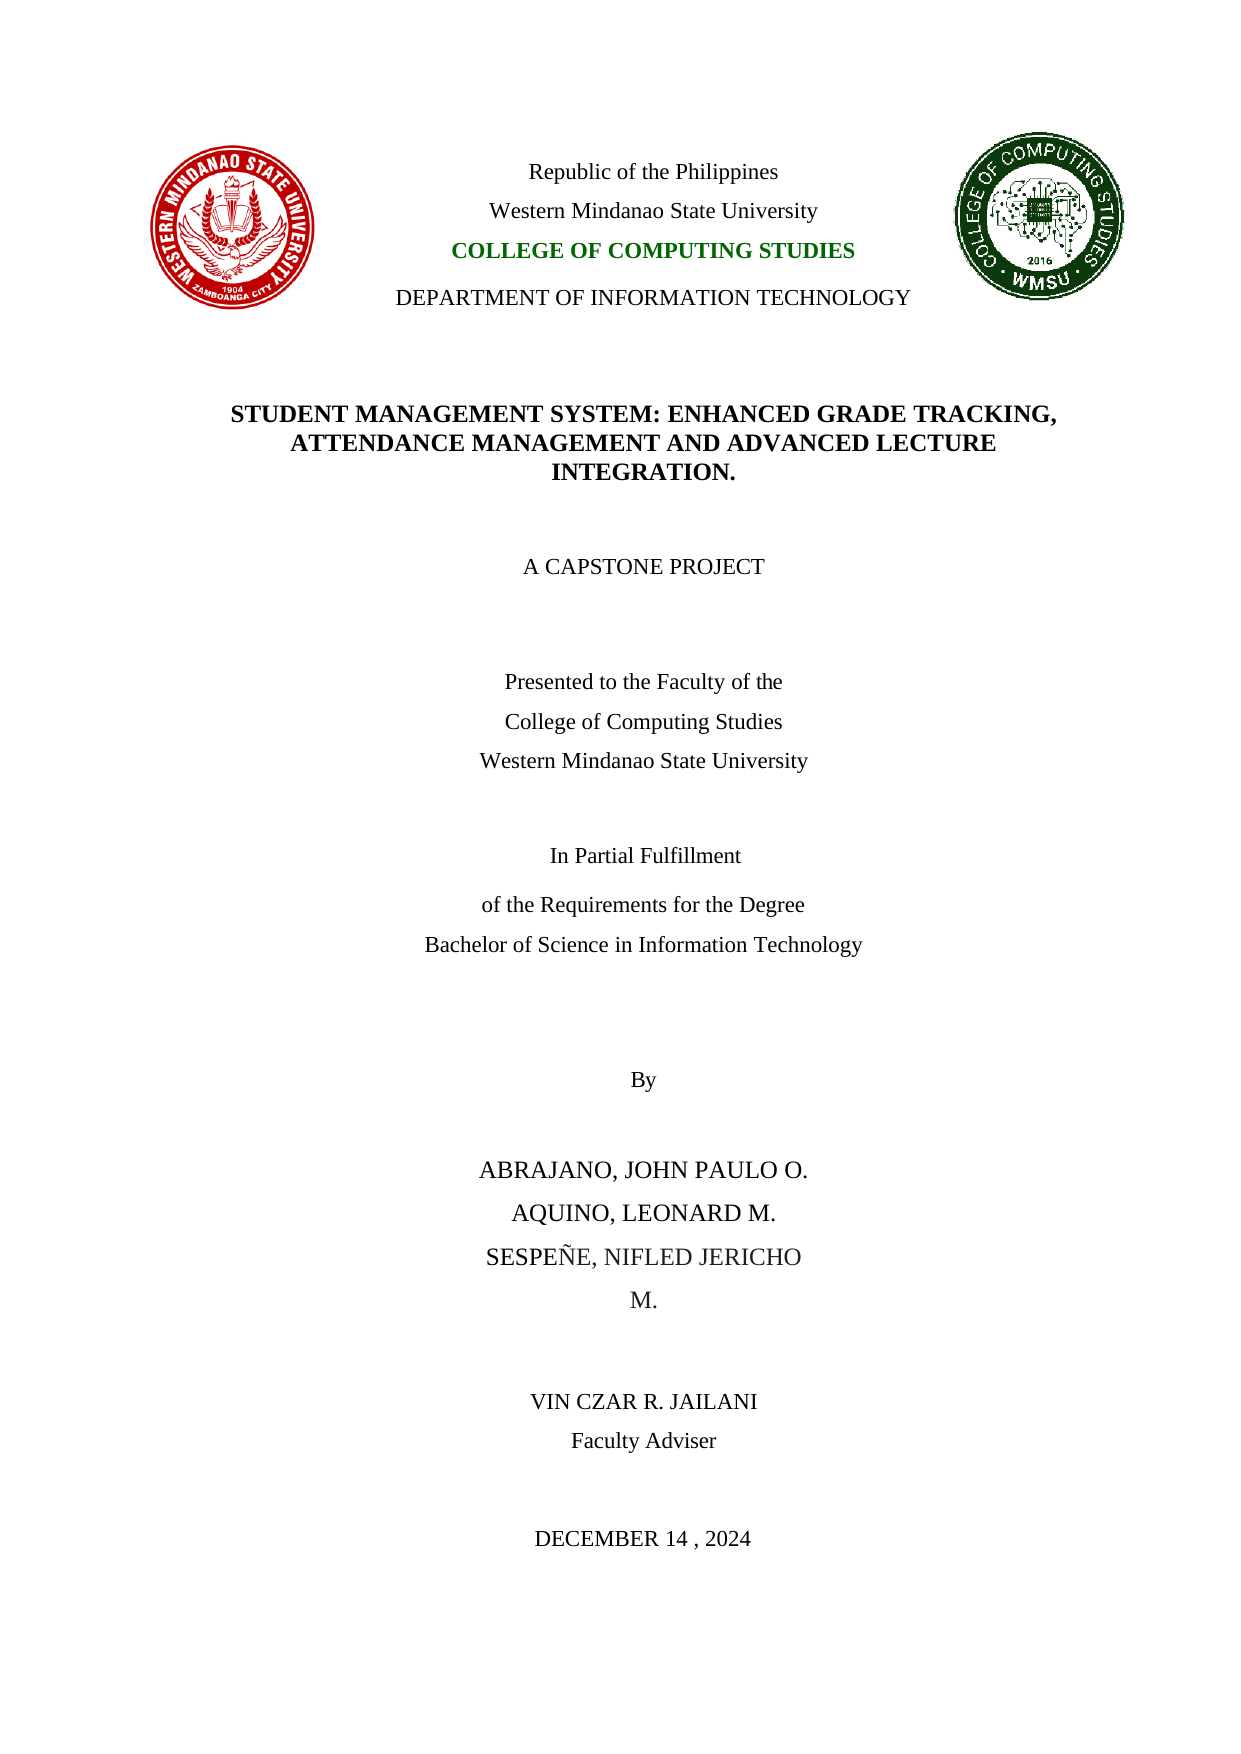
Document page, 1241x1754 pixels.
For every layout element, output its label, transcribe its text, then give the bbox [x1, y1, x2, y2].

text STUDENT MANAGEMENT SYSTEM: ENHANCED GRADE TRACKING, ATTENDANCE MANAGEMENT AND ADVANCED LECTURE INTEGRATION. [209, 399, 1078, 486]
text COLLEGE OF COMPUTING STUDIES [318, 237, 950, 263]
picture [950, 131, 1127, 303]
text of the Requirements for the Degree Bachelor of Science in Information Technology [424, 892, 886, 957]
text DEPARTMENT OF INFORMATION TECHNOLOGY [318, 284, 1078, 310]
text College of Computing Studies Western Mindanao State University [479, 708, 808, 774]
text In Partial Fulfillment [549, 842, 1188, 868]
text Republic of the Philippines Western Mindanao State University [488, 158, 818, 223]
picture [146, 141, 318, 313]
text Faculty Adviser [209, 1427, 1078, 1454]
text VIN CZAR R. JAILANI [209, 1388, 1078, 1414]
text Presented to the Faculty of the [209, 668, 1078, 695]
text ABRAJANO, JOHN PAULO O. AQUINO, LEONARD M. SESPEÑE, NIFLED JERICHO M. [468, 1155, 819, 1313]
text DECEMBER 14 , 2024 [534, 1525, 772, 1551]
text By [587, 1066, 700, 1092]
text A CAPSTONE PROJECT [209, 553, 1078, 579]
